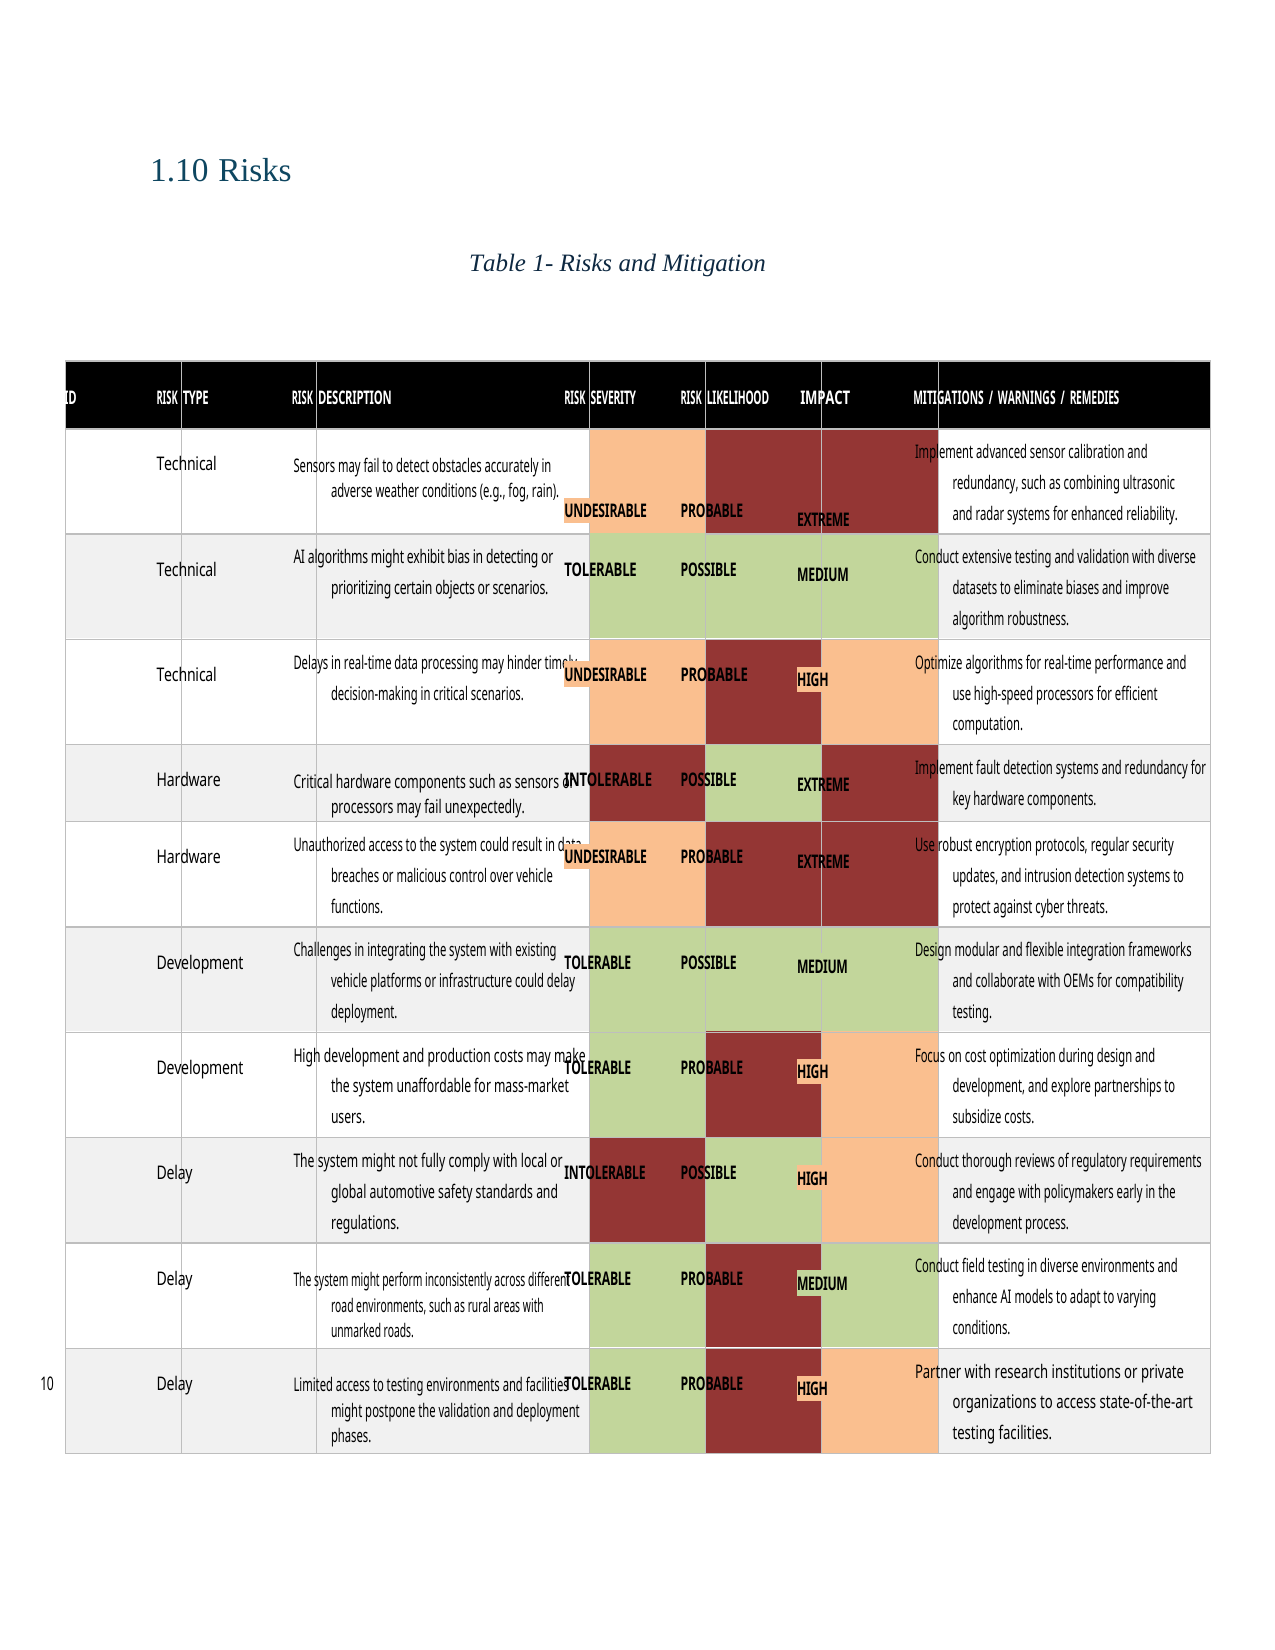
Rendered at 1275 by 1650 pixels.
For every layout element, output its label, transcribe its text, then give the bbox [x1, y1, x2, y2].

table_header RISK TYPE [182, 362, 316, 428]
text Table 1- Risks and Mitigation [177, 248, 1060, 277]
table_cell INTOLERABLE [590, 745, 705, 821]
table_cell TOLERABLE [590, 1349, 705, 1453]
table_cell TOLERABLE [590, 1033, 705, 1137]
subtitle Risks [150, 150, 1275, 188]
table_cell POSSIBLE [706, 535, 821, 638]
table_cell Delay [182, 1244, 316, 1347]
table_cell 10 [66, 1349, 181, 1453]
table_cell 7 [66, 1033, 181, 1137]
table_cell [939, 1244, 1210, 1347]
table_cell POSSIBLE [706, 1138, 821, 1242]
table_cell Technical [182, 430, 316, 533]
table_cell [317, 1349, 589, 1453]
table_cell PROBABLE [706, 822, 821, 926]
table_cell [317, 430, 589, 533]
table_cell UNDESIRABLE [590, 822, 705, 926]
table_cell Hardware [182, 745, 316, 821]
table_cell Technical [182, 535, 316, 638]
table_cell [317, 640, 589, 744]
table_cell EXTREME [822, 822, 938, 926]
table_cell [939, 822, 1210, 926]
table_cell 6 [66, 928, 181, 1031]
table_cell POSSIBLE [706, 745, 821, 821]
table_cell PROBABLE [706, 1033, 821, 1137]
table_header RISK LIKELIHOOD [706, 362, 821, 428]
table_cell UNDESIRABLE [590, 430, 705, 533]
table_cell [939, 745, 1210, 821]
table_cell HIGH [822, 1349, 938, 1453]
table_cell [939, 535, 1210, 638]
table_cell MEDIUM [822, 928, 938, 1031]
table_cell EXTREME [822, 430, 938, 533]
table_header REF/ID [66, 362, 181, 428]
table_cell 1 [66, 430, 181, 533]
table_cell [317, 1138, 589, 1242]
table_header IMPACT [822, 362, 938, 428]
table_cell Technical [182, 640, 316, 744]
table_cell TOLERABLE [590, 928, 705, 1031]
table_cell [317, 1033, 589, 1137]
table_cell [939, 1138, 1210, 1242]
table_cell Hardware [182, 822, 316, 926]
table_cell Development [182, 1033, 316, 1137]
table_cell 5 [66, 822, 181, 926]
table_cell Delay [182, 1349, 316, 1453]
table_header RISK DESCRIPTION [317, 362, 589, 428]
table_cell [939, 1033, 1210, 1137]
table_cell EXTREME [822, 745, 938, 821]
table_cell HIGH [822, 1138, 938, 1242]
table_cell [939, 640, 1210, 744]
table_cell [939, 430, 1210, 533]
table_cell 2` [66, 535, 181, 638]
table_cell MEDIUM [822, 1244, 938, 1347]
table_cell HIGH [822, 1033, 938, 1137]
table_cell POSSIBLE [706, 928, 821, 1031]
table_cell PROBABLE [706, 640, 821, 744]
table_cell [317, 822, 589, 926]
table_cell HIGH [822, 640, 938, 744]
table_header MITIGATIONS / WARNINGS / REMEDIES [939, 362, 1210, 428]
table_cell 8 [66, 1138, 181, 1242]
table_cell PROBABLE [706, 1244, 821, 1347]
table_cell MEDIUM [822, 535, 938, 638]
table_cell Development [182, 928, 316, 1031]
table_cell [317, 745, 589, 821]
table_cell [317, 535, 589, 638]
table_cell [939, 1349, 1210, 1453]
table_cell [317, 1244, 589, 1347]
picture [938, 361, 1175, 373]
table_cell [317, 928, 589, 1031]
table_cell [939, 928, 1210, 1031]
table_cell TOLERABLE [590, 1244, 705, 1347]
table_cell 3 [66, 640, 181, 744]
table_cell INTOLERABLE [590, 1138, 705, 1242]
table_cell 9 [66, 1244, 181, 1347]
table_cell UNDESIRABLE [590, 640, 705, 744]
table_cell PROBABLE [706, 430, 821, 533]
table_cell 4 [66, 745, 181, 821]
table_cell Delay [182, 1138, 316, 1242]
table_cell TOLERABLE [590, 533, 705, 638]
table_cell PROBABLE [706, 1349, 821, 1453]
table_header RISK SEVERITY [590, 362, 705, 428]
